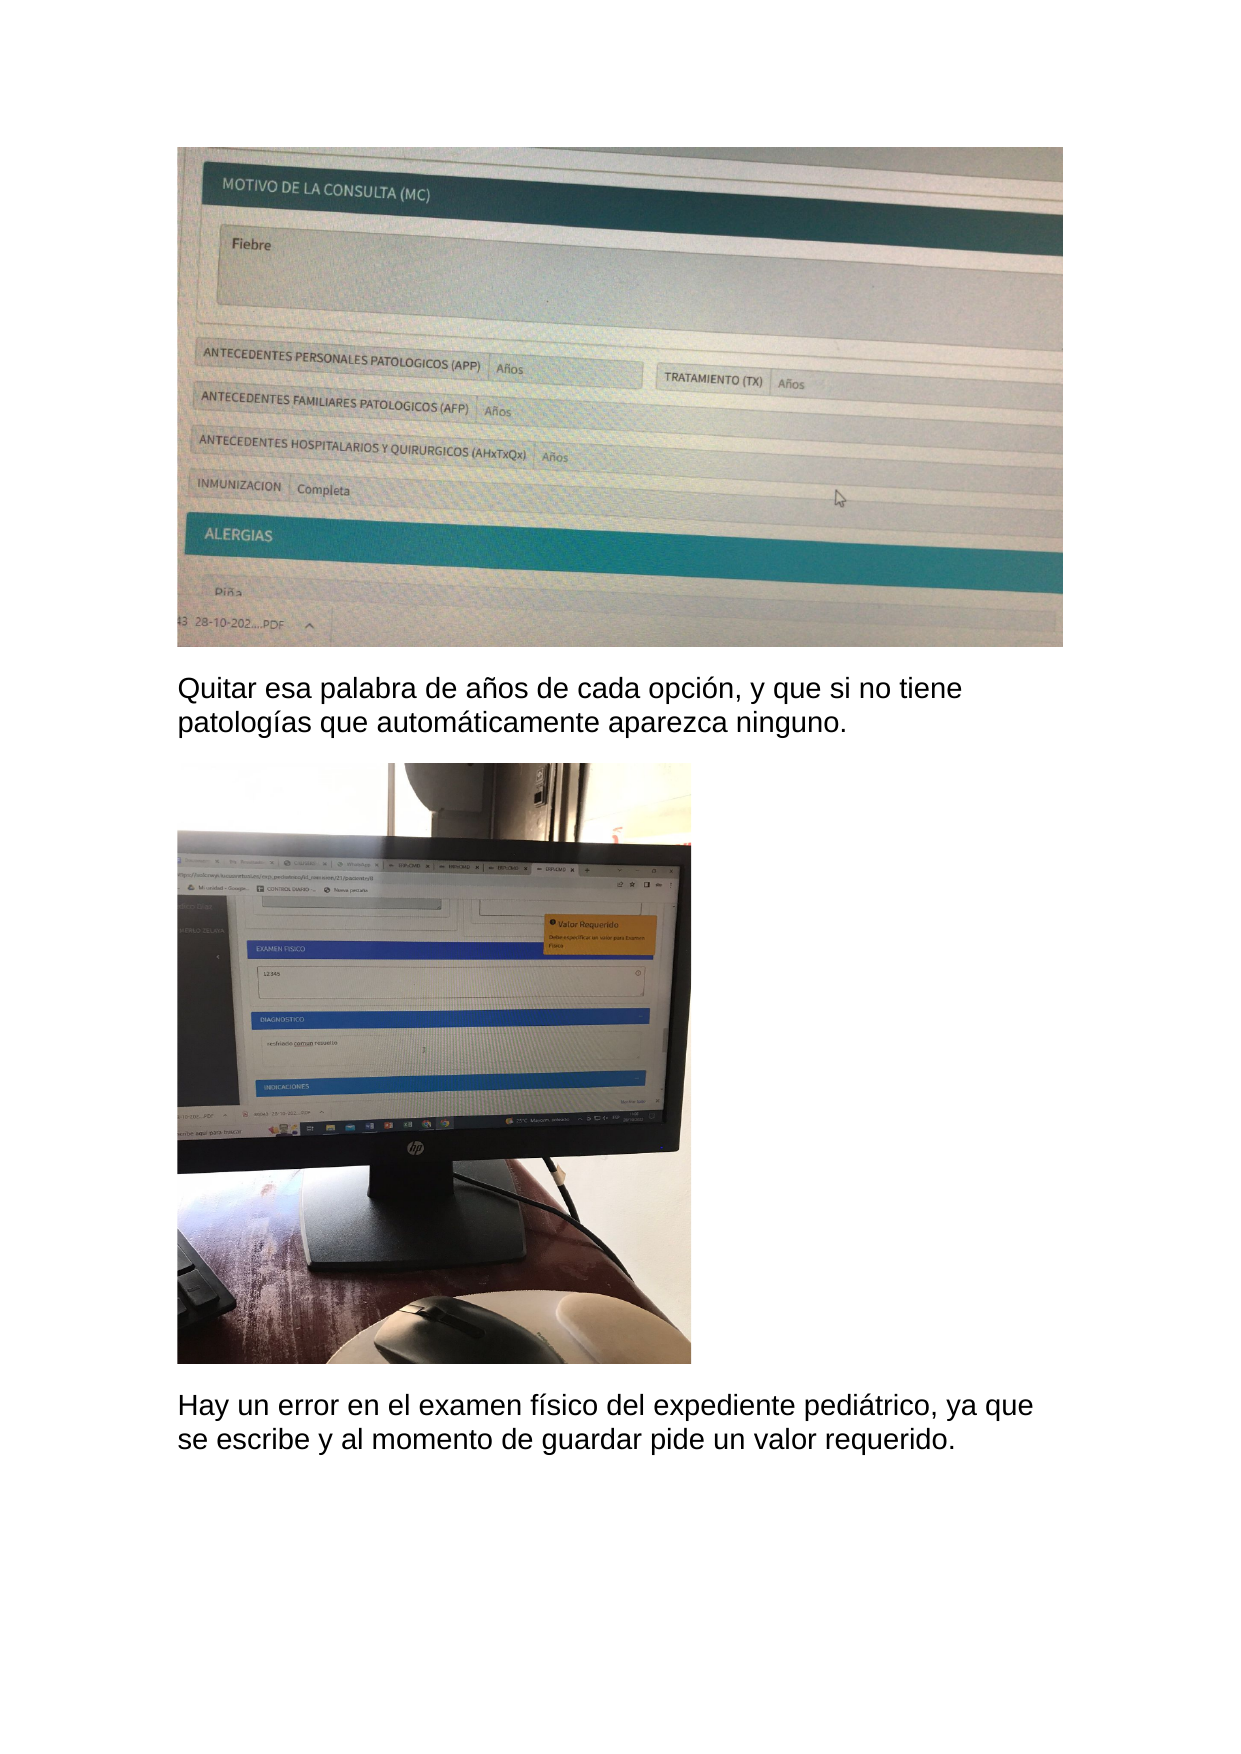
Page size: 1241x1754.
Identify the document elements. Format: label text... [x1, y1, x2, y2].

text Hay un error en el examen físico del expediente pediátrico, ya que se escribe y al momento de guardar pide un valor requerido. [177, 1388, 1063, 1456]
picture [177, 147, 1063, 647]
text Quitar esa palabra de años de cada opción, y que si no tiene patologías que automáticamente aparezca ninguno. [177, 671, 1063, 738]
picture [177, 763, 692, 1364]
